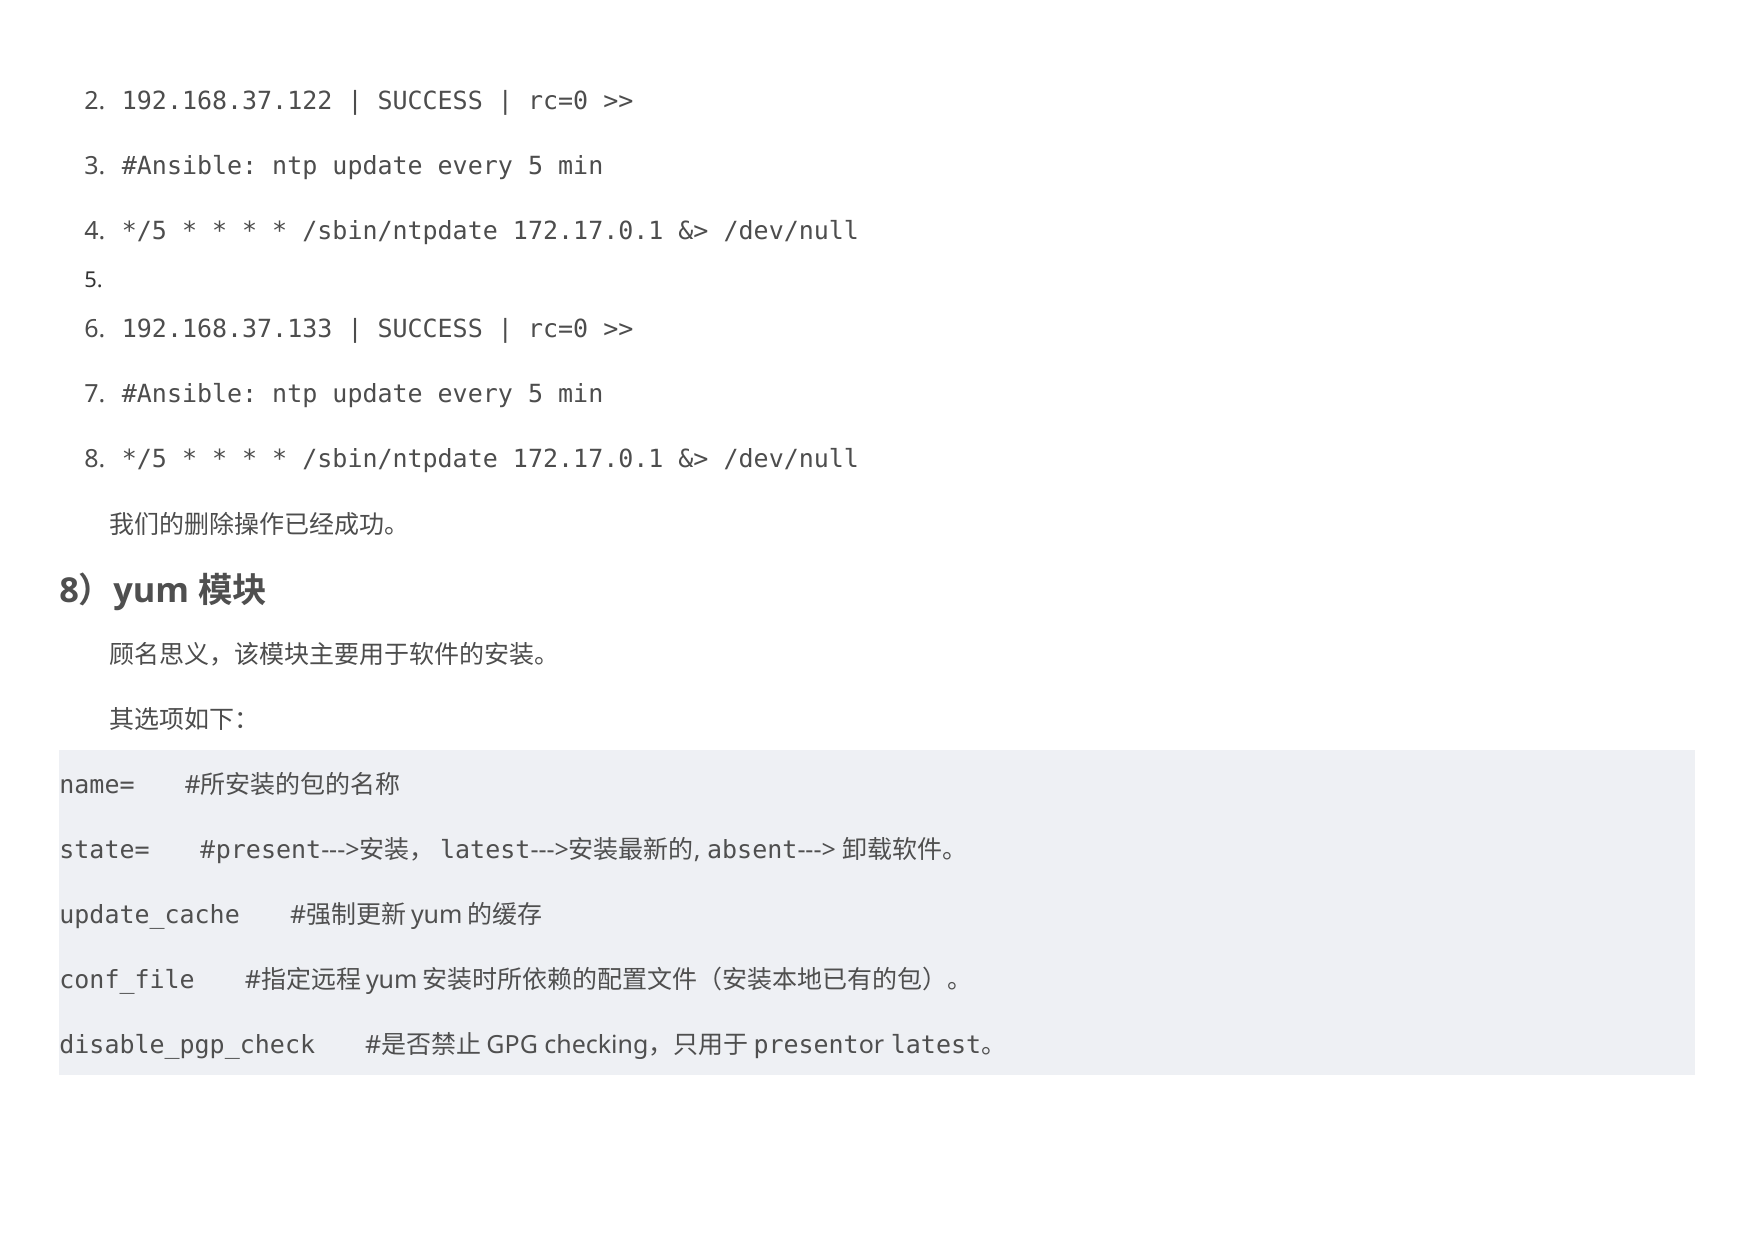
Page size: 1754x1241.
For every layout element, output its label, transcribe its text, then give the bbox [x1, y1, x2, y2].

list #Ansible: ntp update every 5 min [84, 360, 1695, 425]
list 192.168.37.122 | SUCCESS | rc=0 >> [84, 68, 1695, 133]
text 我们的删除操作已经成功。 [59, 490, 1695, 555]
text 顾名思义，该模块主要用于软件的安装。 其选项如下： [59, 620, 1695, 750]
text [59, 750, 1695, 1075]
list 192.168.37.133 | SUCCESS | rc=0 >> [84, 295, 1695, 360]
list */5 * * * * /sbin/ntpdate 172.17.0.1 &> /dev/null [84, 198, 1695, 263]
list #Ansible: ntp update every 5 min [84, 133, 1695, 198]
list */5 * * * * /sbin/ntpdate 172.17.0.1 &> /dev/null [84, 425, 1695, 490]
subtitle 8）yum 模块 [59, 555, 1695, 620]
